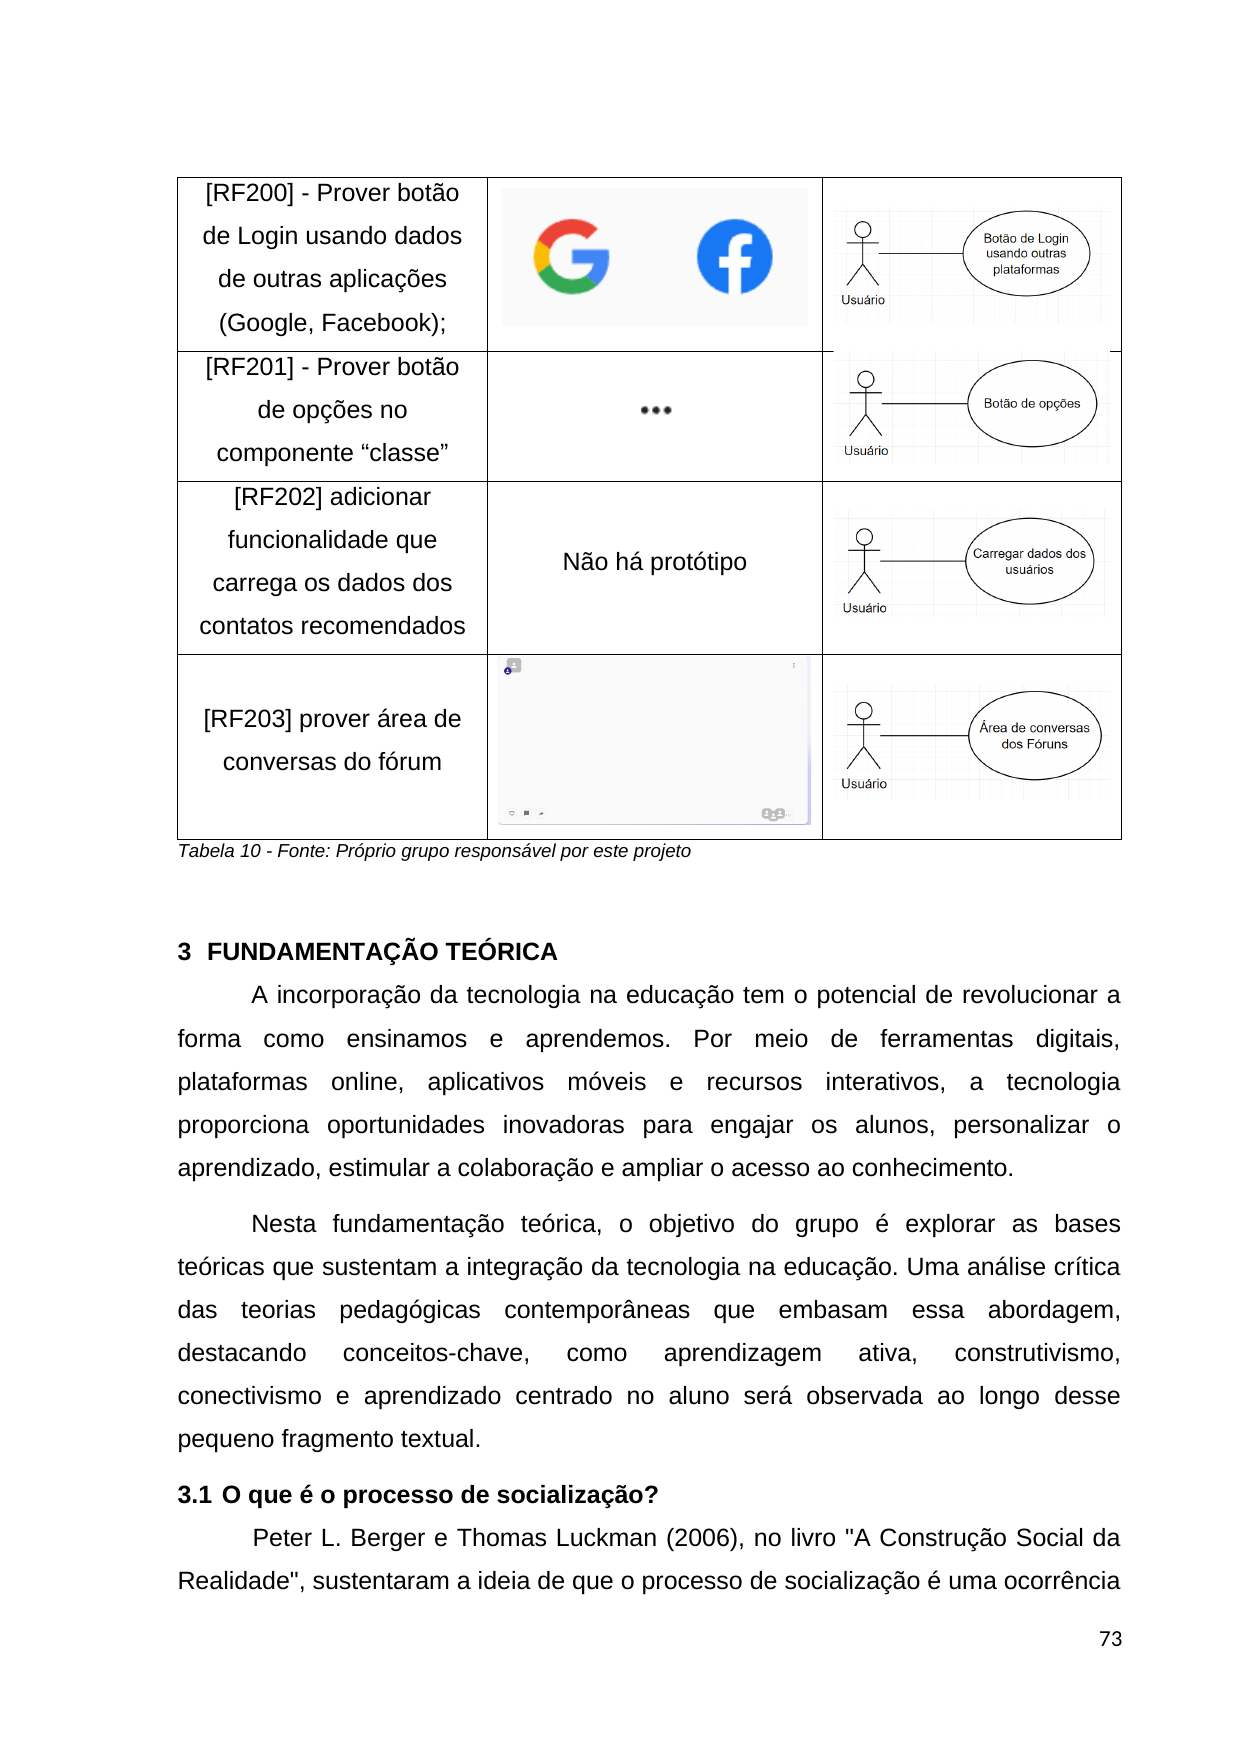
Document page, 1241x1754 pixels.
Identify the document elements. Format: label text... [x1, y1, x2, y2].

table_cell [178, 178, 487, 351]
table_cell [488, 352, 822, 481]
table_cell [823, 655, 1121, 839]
picture [501, 188, 808, 326]
text A incorporação da tecnologia na educação tem o potencial de revolucionar a forma como ensinamos e aprendemos. Por meio de ferramentas digitais, plataformas online, aplicativos móveis e recursos interativos, a tecnologia proporciona oportunidades inovadoras para engajar os alunos, personalizar o aprendizado, estimular a colaboração e ampliar o acesso ao conhecimento. [177, 980, 1122, 1182]
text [177, 1523, 1122, 1595]
picture [833, 207, 1111, 324]
picture [624, 389, 686, 429]
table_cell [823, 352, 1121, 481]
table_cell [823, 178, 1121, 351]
picture [498, 655, 812, 825]
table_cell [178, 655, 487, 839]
text Tabela 10 - Fonte: Próprio grupo responsável por este projeto [177, 840, 1122, 862]
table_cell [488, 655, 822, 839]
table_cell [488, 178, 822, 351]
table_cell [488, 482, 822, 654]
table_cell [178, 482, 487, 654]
text Nesta fundamentação teórica, o objetivo do grupo é explorar as bases teóricas que sustentam a integração da tecnologia na educação. Uma análise crítica das teorias pedagógicas contemporâneas que embasam essa abordagem, destacando conceitos-chave, como aprendizagem ativa, construtivismo, conectivismo e aprendizado centrado no aluno será observada ao longo desse pequeno fragmento textual. [177, 1208, 1122, 1453]
picture [833, 684, 1111, 800]
picture [833, 351, 1111, 464]
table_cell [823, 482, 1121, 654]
picture [833, 510, 1111, 617]
text O que é o processo de socialização? [177, 1480, 1122, 1508]
subtitle FUNDAMENTAÇÃO TEÓRICA [177, 937, 1122, 966]
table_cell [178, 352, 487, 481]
